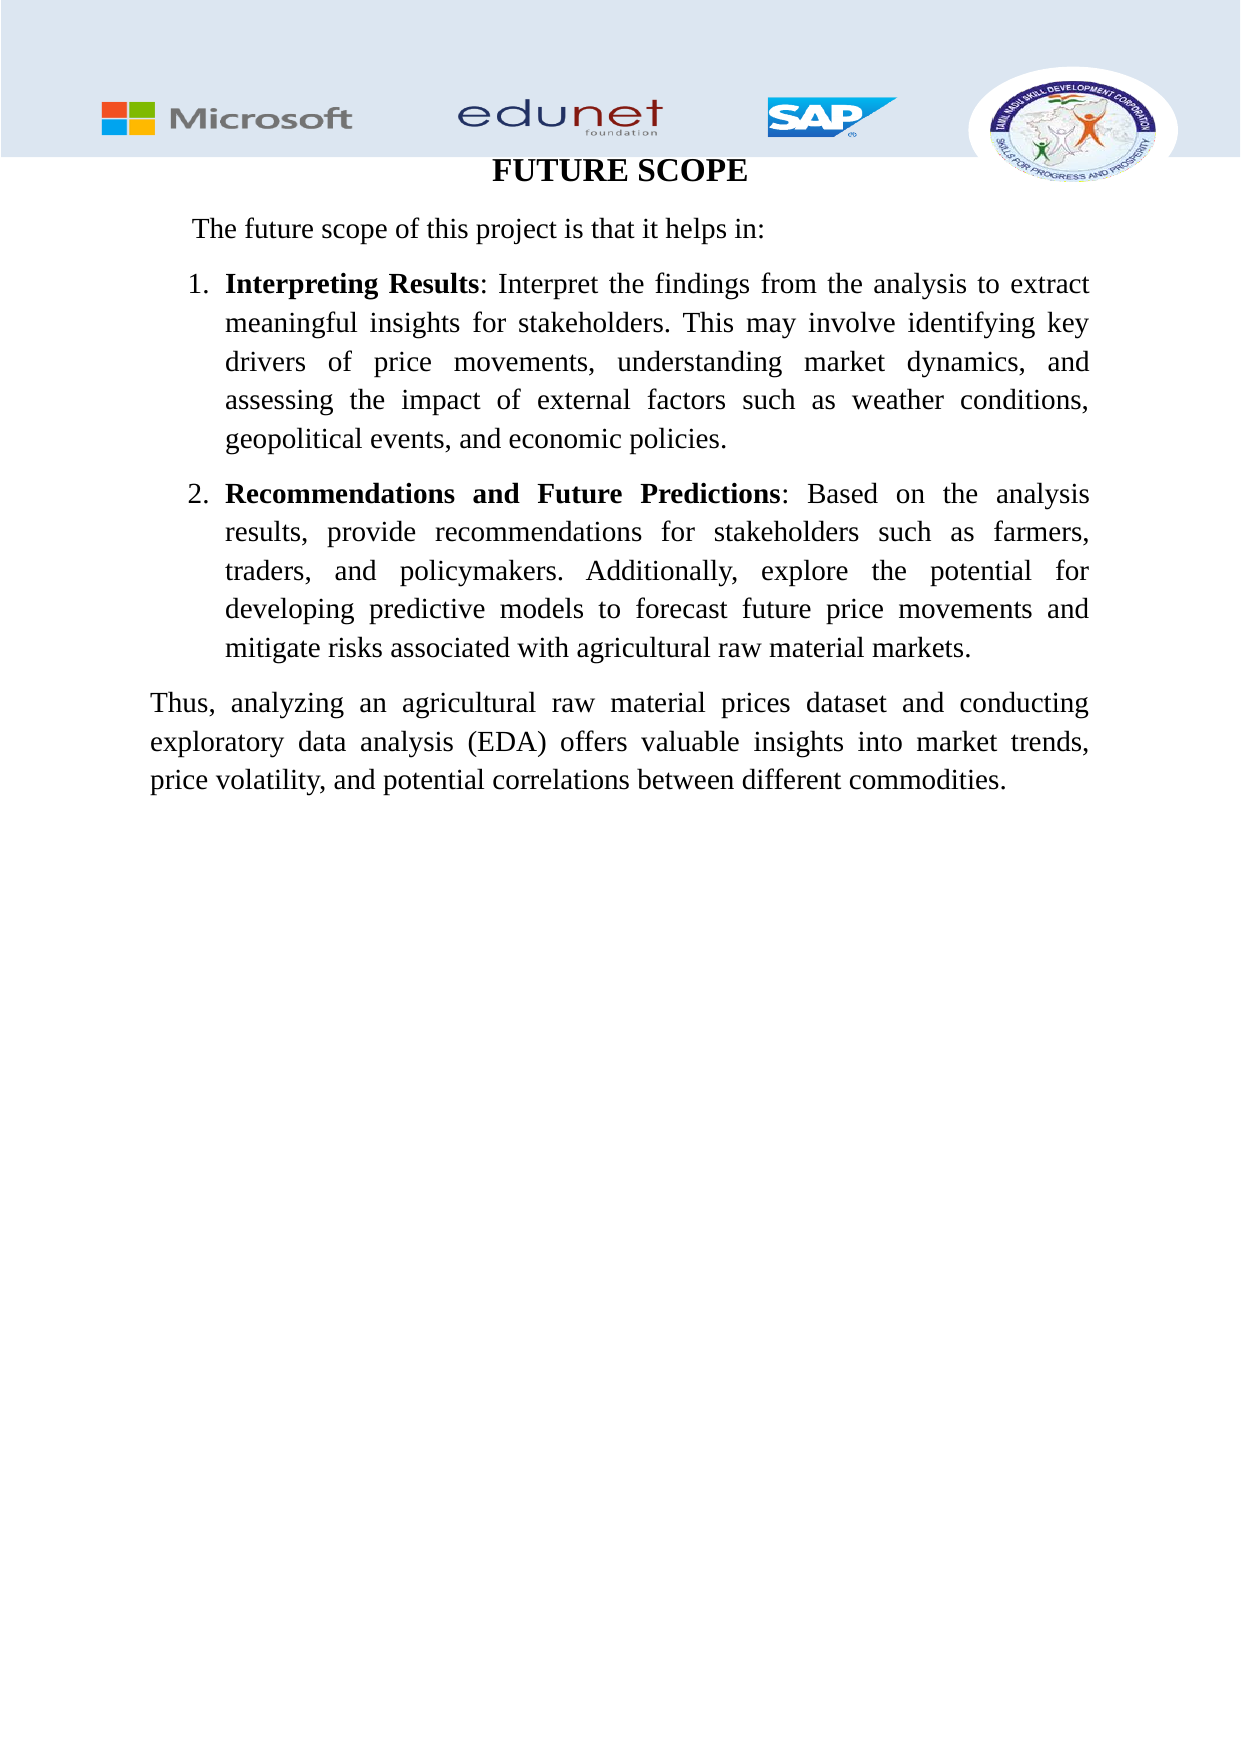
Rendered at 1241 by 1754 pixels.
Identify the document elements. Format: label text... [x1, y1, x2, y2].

picture [95, 98, 359, 138]
text FUTURE SCOPE [150, 150, 1090, 188]
text Thus, analyzing an agricultural raw material prices dataset and conducting exploratory data analysis (EDA) offers valuable insights into market trends, price volatility, and potential correlations between different commodities. [150, 685, 1090, 796]
picture [765, 96, 899, 138]
list Recommendations and Future Predictions: Based on the analysis results, provide recommendations for stakeholders such as farmers, traders, and policymakers. Additionally, explore the potential for developing predictive models to forecast future price movements and mitigate risks associated with agricultural raw material markets. [187, 476, 1090, 664]
list Interpreting Results: Interpret the findings from the analysis to extract meaningful insights for stakeholders. This may involve identifying key drivers of price movements, understanding market dynamics, and assessing the impact of external factors such as weather conditions, geopolitical events, and economic policies. [187, 267, 1090, 454]
picture [449, 94, 672, 140]
text The future scope of this project is that it helps in: [150, 211, 1090, 244]
picture [986, 77, 1160, 183]
